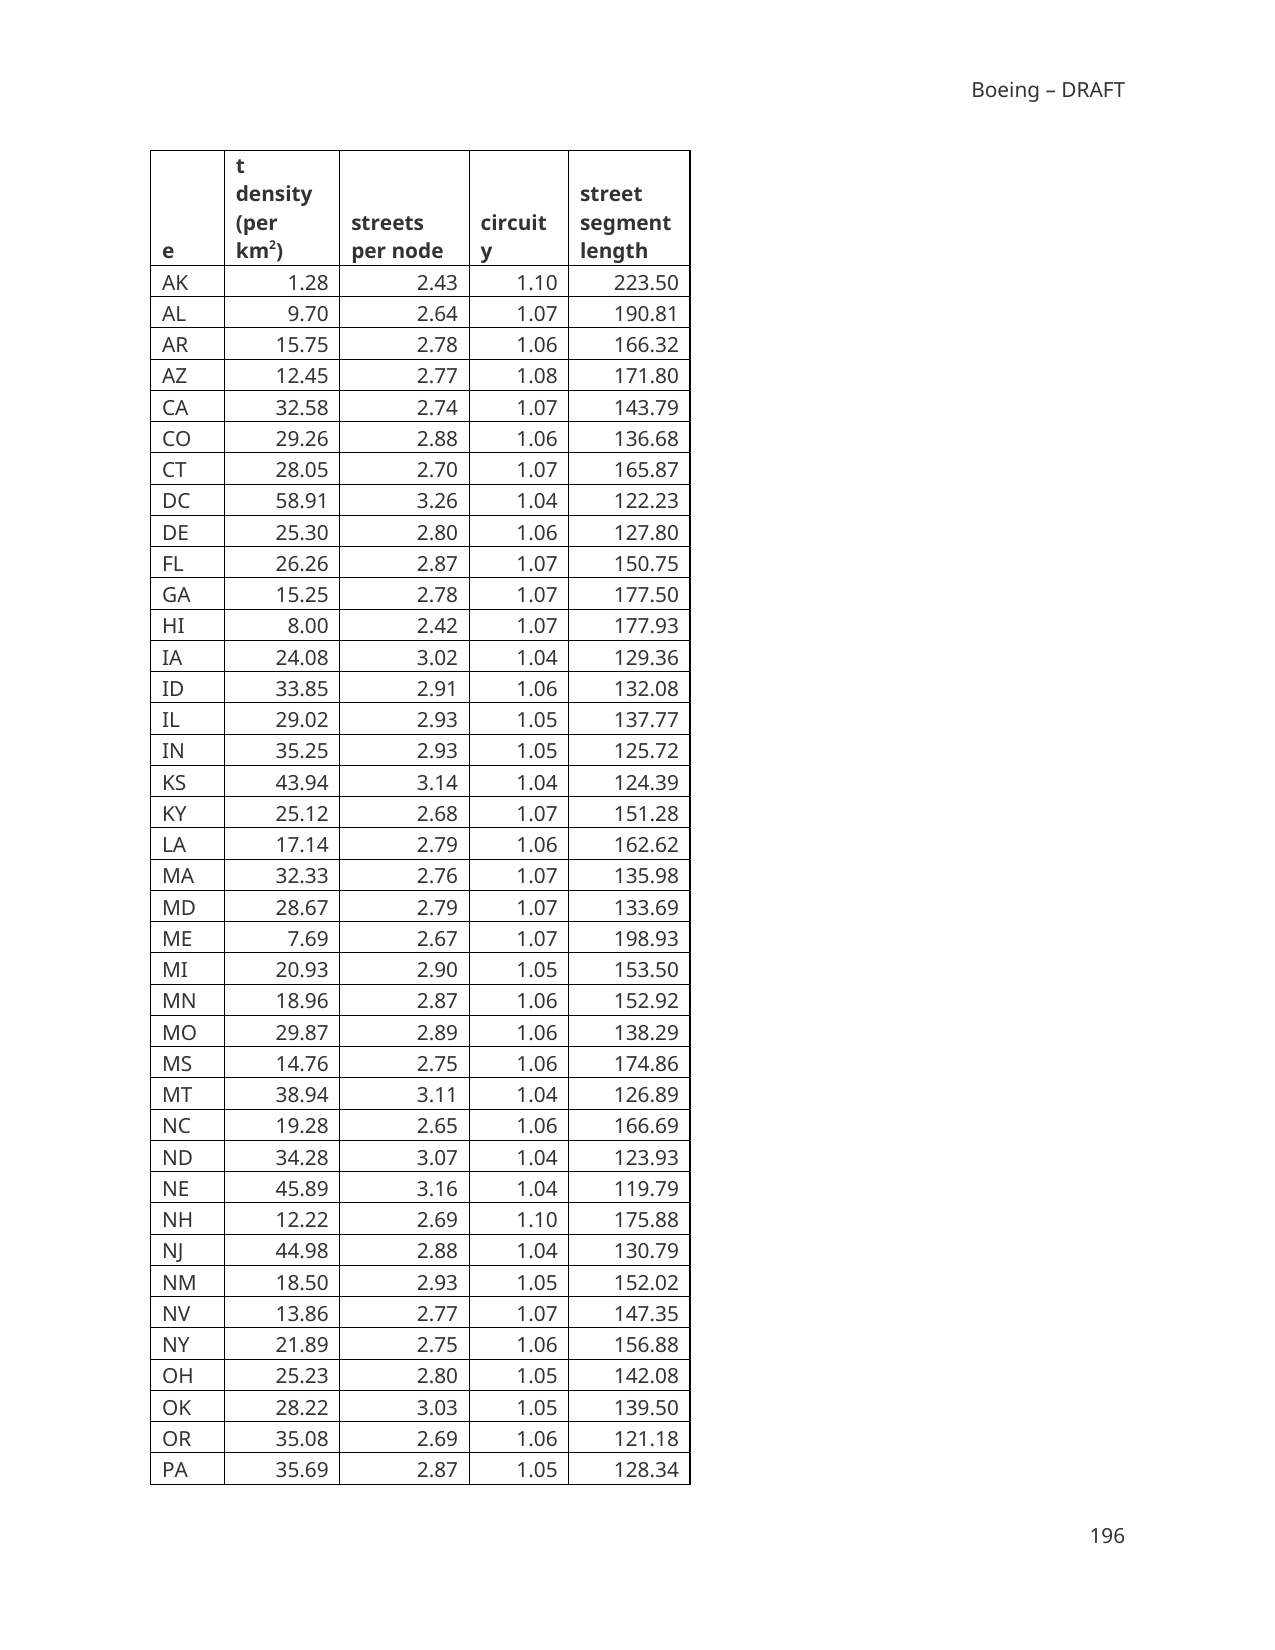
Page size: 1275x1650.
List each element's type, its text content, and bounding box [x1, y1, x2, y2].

table_cell 18.50 [225, 1266, 339, 1296]
table_cell 1.07 [470, 391, 568, 421]
table_cell IN [151, 735, 224, 765]
table_cell 3.16 [340, 1172, 469, 1202]
table_cell OH [151, 1360, 224, 1390]
table_cell MN [151, 985, 224, 1015]
table_cell 166.69 [569, 1110, 689, 1140]
table_cell MO [151, 1016, 224, 1046]
table_cell 1.04 [470, 485, 568, 515]
table_cell 2.90 [340, 953, 469, 983]
table_cell 175.88 [569, 1203, 689, 1233]
table_cell 1.06 [470, 422, 568, 452]
table_cell 21.89 [225, 1328, 339, 1358]
table_cell 1.28 [225, 266, 339, 296]
table_header Avg circuity [470, 151, 568, 265]
table_cell 2.87 [340, 547, 469, 577]
table_cell 1.10 [470, 1203, 568, 1233]
table_cell 1.07 [470, 610, 568, 640]
table_cell 1.06 [470, 828, 568, 858]
table_cell 1.06 [470, 1328, 568, 1358]
table_cell 2.93 [340, 735, 469, 765]
table_cell 139.50 [569, 1391, 689, 1421]
table_cell 126.89 [569, 1078, 689, 1108]
table_cell 2.69 [340, 1422, 469, 1452]
table_cell 14.76 [225, 1047, 339, 1077]
table_cell AR [151, 328, 224, 358]
table_cell MS [151, 1047, 224, 1077]
table_cell 2.68 [340, 797, 469, 827]
table_cell NH [151, 1203, 224, 1233]
table_cell 1.04 [470, 1235, 568, 1265]
table_cell 1.06 [470, 985, 568, 1015]
table_cell 3.14 [340, 766, 469, 796]
table_cell 2.74 [340, 391, 469, 421]
table_cell NM [151, 1266, 224, 1296]
table_cell OR [151, 1422, 224, 1452]
table_cell 44.98 [225, 1235, 339, 1265]
table_header State [151, 151, 224, 265]
table_cell 7.69 [225, 922, 339, 952]
table_cell PA [151, 1453, 224, 1483]
table_cell CA [151, 391, 224, 421]
table_cell 1.04 [470, 766, 568, 796]
table_cell 162.62 [569, 828, 689, 858]
table_cell 3.07 [340, 1141, 469, 1171]
table_cell 128.34 [569, 1453, 689, 1483]
table_cell 136.68 [569, 422, 689, 452]
table_cell 133.69 [569, 891, 689, 921]
table_cell 15.75 [225, 328, 339, 358]
table_cell 34.28 [225, 1141, 339, 1171]
table_cell 2.89 [340, 1016, 469, 1046]
table_cell IA [151, 641, 224, 671]
table_cell 1.05 [470, 735, 568, 765]
table_cell 129.36 [569, 641, 689, 671]
table_cell 130.79 [569, 1235, 689, 1265]
table_cell 2.87 [340, 985, 469, 1015]
table_cell 124.39 [569, 766, 689, 796]
table_cell 1.05 [470, 1360, 568, 1390]
table_cell 1.07 [470, 922, 568, 952]
table_cell 135.98 [569, 860, 689, 890]
table_cell 1.07 [470, 860, 568, 890]
table_cell 121.18 [569, 1422, 689, 1452]
table_cell 138.29 [569, 1016, 689, 1046]
table_cell 1.04 [470, 1078, 568, 1108]
table_cell NY [151, 1328, 224, 1358]
table_cell 43.94 [225, 766, 339, 796]
table_cell 2.93 [340, 703, 469, 733]
table_cell 127.80 [569, 516, 689, 546]
table_cell 28.67 [225, 891, 339, 921]
table_cell OK [151, 1391, 224, 1421]
table_cell 150.75 [569, 547, 689, 577]
table_cell KY [151, 797, 224, 827]
table_cell MI [151, 953, 224, 983]
table_cell AK [151, 266, 224, 296]
table_cell IL [151, 703, 224, 733]
table_cell 198.93 [569, 922, 689, 952]
table_cell ND [151, 1141, 224, 1171]
table_cell 1.06 [470, 672, 568, 702]
table_cell 152.92 [569, 985, 689, 1015]
table_cell 1.06 [470, 1110, 568, 1140]
table_cell 58.91 [225, 485, 339, 515]
table_cell 3.02 [340, 641, 469, 671]
table_cell CO [151, 422, 224, 452]
table_cell 2.87 [340, 1453, 469, 1483]
table_cell 8.00 [225, 610, 339, 640]
table_cell 2.78 [340, 578, 469, 608]
table_cell MD [151, 891, 224, 921]
table_cell 1.05 [470, 1453, 568, 1483]
table_cell 32.33 [225, 860, 339, 890]
table_cell 190.81 [569, 297, 689, 327]
table_cell FL [151, 547, 224, 577]
table_cell 3.26 [340, 485, 469, 515]
table_cell 1.07 [470, 891, 568, 921]
table_cell 32.58 [225, 391, 339, 421]
table_cell 12.45 [225, 360, 339, 390]
table_cell 2.88 [340, 1235, 469, 1265]
table_cell 151.28 [569, 797, 689, 827]
table_cell 18.96 [225, 985, 339, 1015]
table_cell 2.70 [340, 453, 469, 483]
table_cell 1.06 [470, 328, 568, 358]
table_cell 1.07 [470, 297, 568, 327]
table_cell ME [151, 922, 224, 952]
table_cell AL [151, 297, 224, 327]
table_cell 142.08 [569, 1360, 689, 1390]
table_cell 2.75 [340, 1328, 469, 1358]
table_cell DE [151, 516, 224, 546]
table_cell 1.06 [470, 1047, 568, 1077]
table_cell 137.77 [569, 703, 689, 733]
table_cell 29.26 [225, 422, 339, 452]
table_cell 1.05 [470, 1266, 568, 1296]
table_cell 2.75 [340, 1047, 469, 1077]
table_cell 1.07 [470, 1297, 568, 1327]
table_cell 1.05 [470, 953, 568, 983]
table_cell 2.79 [340, 828, 469, 858]
table_cell 29.87 [225, 1016, 339, 1046]
table_cell 28.22 [225, 1391, 339, 1421]
table_cell 2.79 [340, 891, 469, 921]
table_cell 17.14 [225, 828, 339, 858]
table_cell 125.72 [569, 735, 689, 765]
table_cell 1.05 [470, 1391, 568, 1421]
table_cell 1.10 [470, 266, 568, 296]
table_cell 2.80 [340, 516, 469, 546]
table_cell 1.05 [470, 703, 568, 733]
table_cell 2.77 [340, 1297, 469, 1327]
table_cell 35.69 [225, 1453, 339, 1483]
table_cell 2.88 [340, 422, 469, 452]
table_cell 1.07 [470, 547, 568, 577]
table_cell 2.43 [340, 266, 469, 296]
table_cell 25.30 [225, 516, 339, 546]
table_cell KS [151, 766, 224, 796]
table_cell HI [151, 610, 224, 640]
table_cell NJ [151, 1235, 224, 1265]
table_cell DC [151, 485, 224, 515]
table_cell AZ [151, 360, 224, 390]
table_cell CT [151, 453, 224, 483]
table_cell 3.03 [340, 1391, 469, 1421]
table_cell 3.11 [340, 1078, 469, 1108]
table_cell NV [151, 1297, 224, 1327]
table_cell 1.07 [470, 578, 568, 608]
table_cell 132.08 [569, 672, 689, 702]
table_cell 1.06 [470, 1016, 568, 1046]
table_cell 45.89 [225, 1172, 339, 1202]
table_cell MA [151, 860, 224, 890]
table_cell 156.88 [569, 1328, 689, 1358]
table_cell 2.78 [340, 328, 469, 358]
table_cell 177.93 [569, 610, 689, 640]
table_cell ID [151, 672, 224, 702]
table_cell 12.22 [225, 1203, 339, 1233]
table_cell 13.86 [225, 1297, 339, 1327]
table_cell GA [151, 578, 224, 608]
table_cell 122.23 [569, 485, 689, 515]
table_cell 2.67 [340, 922, 469, 952]
table_cell 1.08 [470, 360, 568, 390]
table_cell 20.93 [225, 953, 339, 983]
table_cell 29.02 [225, 703, 339, 733]
table_cell MT [151, 1078, 224, 1108]
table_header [569, 151, 689, 265]
table_cell 24.08 [225, 641, 339, 671]
table_cell NC [151, 1110, 224, 1140]
table_cell 177.50 [569, 578, 689, 608]
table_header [225, 151, 339, 265]
table_cell 223.50 [569, 266, 689, 296]
table_cell 2.42 [340, 610, 469, 640]
table_cell 15.25 [225, 578, 339, 608]
table_cell 1.04 [470, 1172, 568, 1202]
table_cell 1.04 [470, 1141, 568, 1171]
table_cell 147.35 [569, 1297, 689, 1327]
table_cell 1.07 [470, 797, 568, 827]
table_cell 2.77 [340, 360, 469, 390]
table_cell 119.79 [569, 1172, 689, 1202]
table_cell 25.12 [225, 797, 339, 827]
table_cell 25.23 [225, 1360, 339, 1390]
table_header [340, 151, 469, 265]
table_cell 165.87 [569, 453, 689, 483]
table_cell 166.32 [569, 328, 689, 358]
table_cell 2.93 [340, 1266, 469, 1296]
table_cell 1.04 [470, 641, 568, 671]
table_cell 2.80 [340, 1360, 469, 1390]
table_cell 2.76 [340, 860, 469, 890]
table_cell 174.86 [569, 1047, 689, 1077]
table_cell 143.79 [569, 391, 689, 421]
table_cell 1.07 [470, 453, 568, 483]
table_cell 9.70 [225, 297, 339, 327]
table_cell 1.06 [470, 1422, 568, 1452]
table_cell 28.05 [225, 453, 339, 483]
table_cell 1.06 [470, 516, 568, 546]
table_cell 2.64 [340, 297, 469, 327]
table_cell 19.28 [225, 1110, 339, 1140]
table_cell 33.85 [225, 672, 339, 702]
table_cell 123.93 [569, 1141, 689, 1171]
table_cell 152.02 [569, 1266, 689, 1296]
table_cell 2.69 [340, 1203, 469, 1233]
table_cell 171.80 [569, 360, 689, 390]
table_cell 35.08 [225, 1422, 339, 1452]
table_cell LA [151, 828, 224, 858]
table_cell 153.50 [569, 953, 689, 983]
table_cell 26.26 [225, 547, 339, 577]
table_cell NE [151, 1172, 224, 1202]
table_cell 2.91 [340, 672, 469, 702]
table_cell 2.65 [340, 1110, 469, 1140]
table_cell 38.94 [225, 1078, 339, 1108]
table_cell 35.25 [225, 735, 339, 765]
